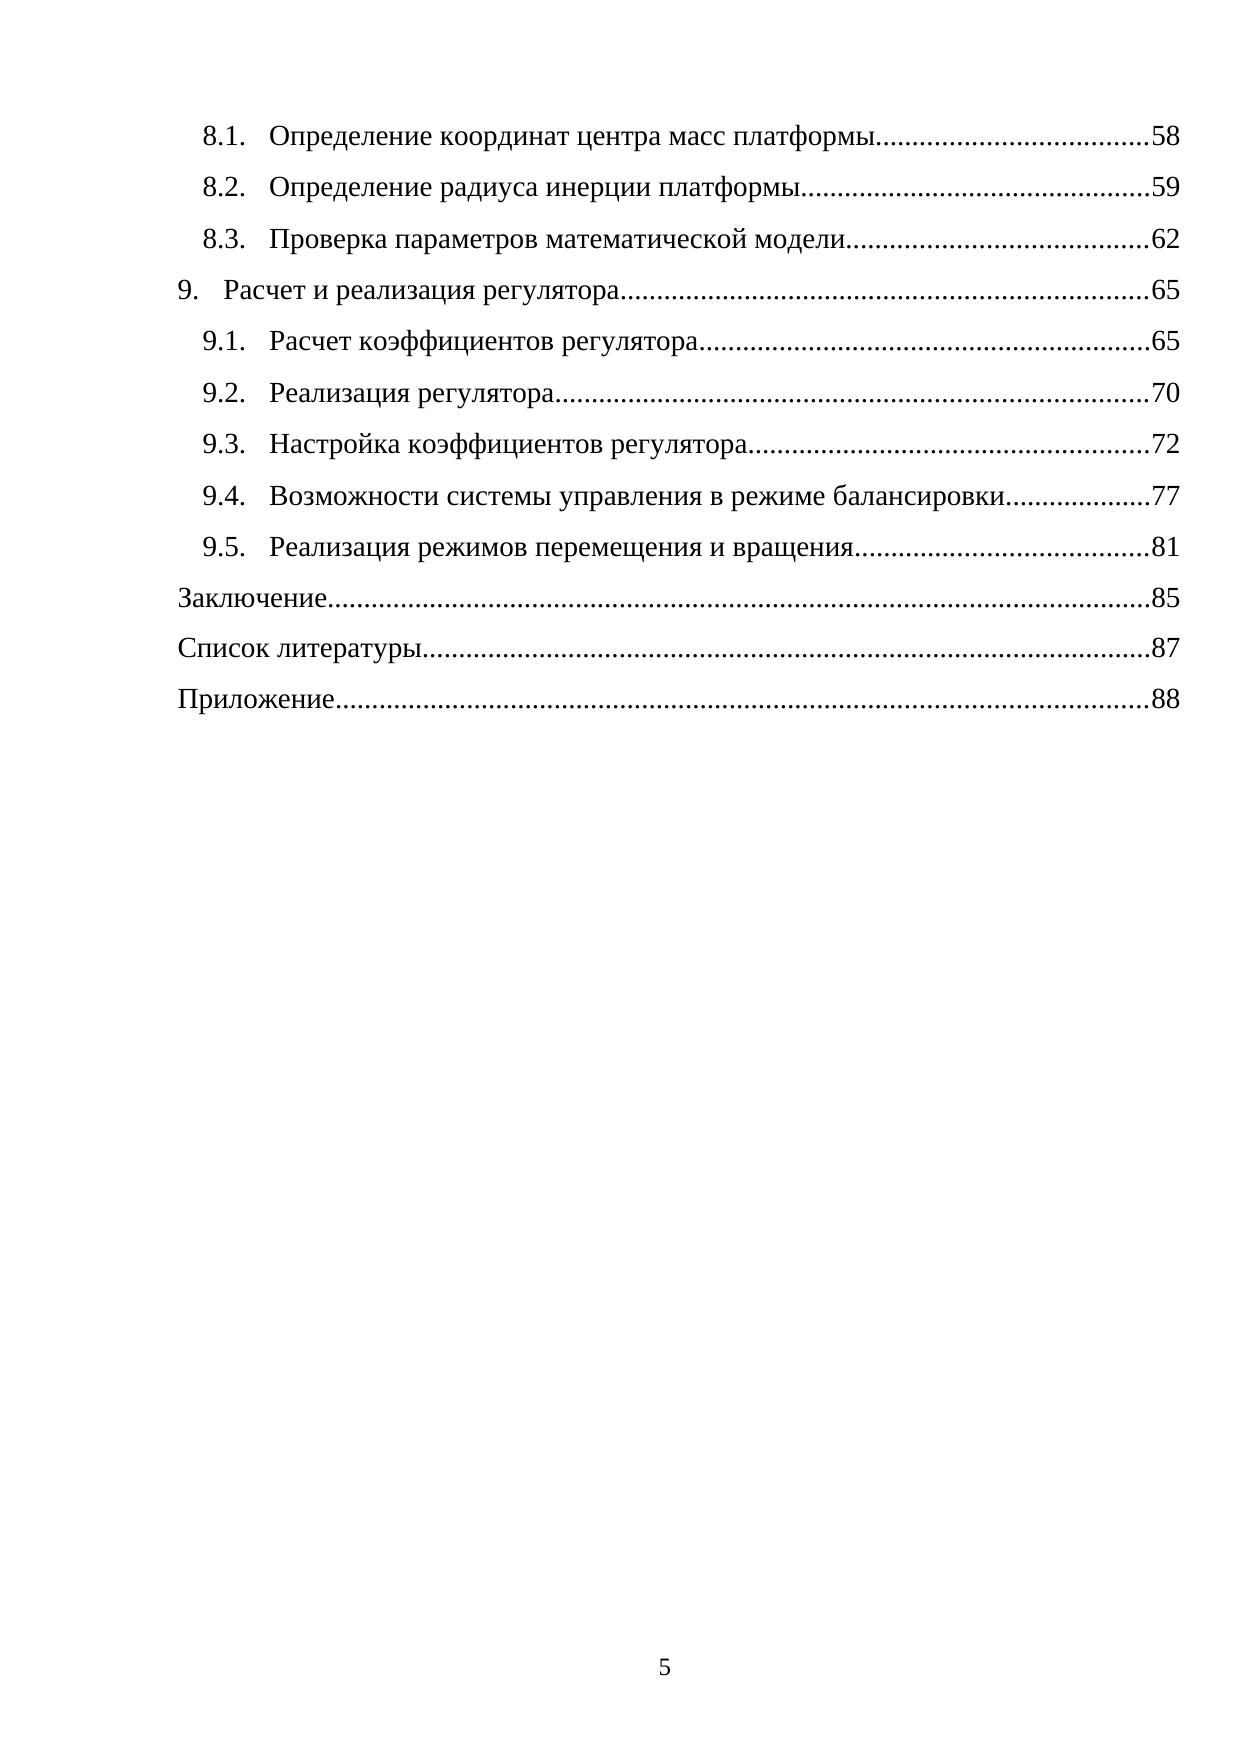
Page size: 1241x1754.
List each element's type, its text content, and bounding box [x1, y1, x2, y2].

text 9.4. Возможности системы управления в режиме балансировки 77 [202, 478, 1152, 511]
text 9.5. Реализация режимов перемещения и вращения 81 [202, 529, 1152, 562]
text 8.3. Проверка параметров математической модели 62 [202, 221, 1152, 254]
text Приложение 88 [177, 681, 1152, 714]
text 9. Расчет и реализация регулятора 65 [177, 272, 1152, 306]
text 9.1. Расчет коэффициентов регулятора 65 [202, 323, 1152, 357]
text 8.1. Определение координат центра масс платформы 58 [202, 118, 1152, 152]
text Список литературы 87 [177, 631, 1152, 664]
text 9.3. Настройка коэффициентов регулятора 72 [202, 426, 1152, 460]
text Заключение 85 [177, 580, 1152, 614]
text 9.2. Реализация регулятора 70 [202, 375, 1152, 408]
text 8.2. Определение радиуса инерции платформы 59 [202, 169, 1152, 203]
